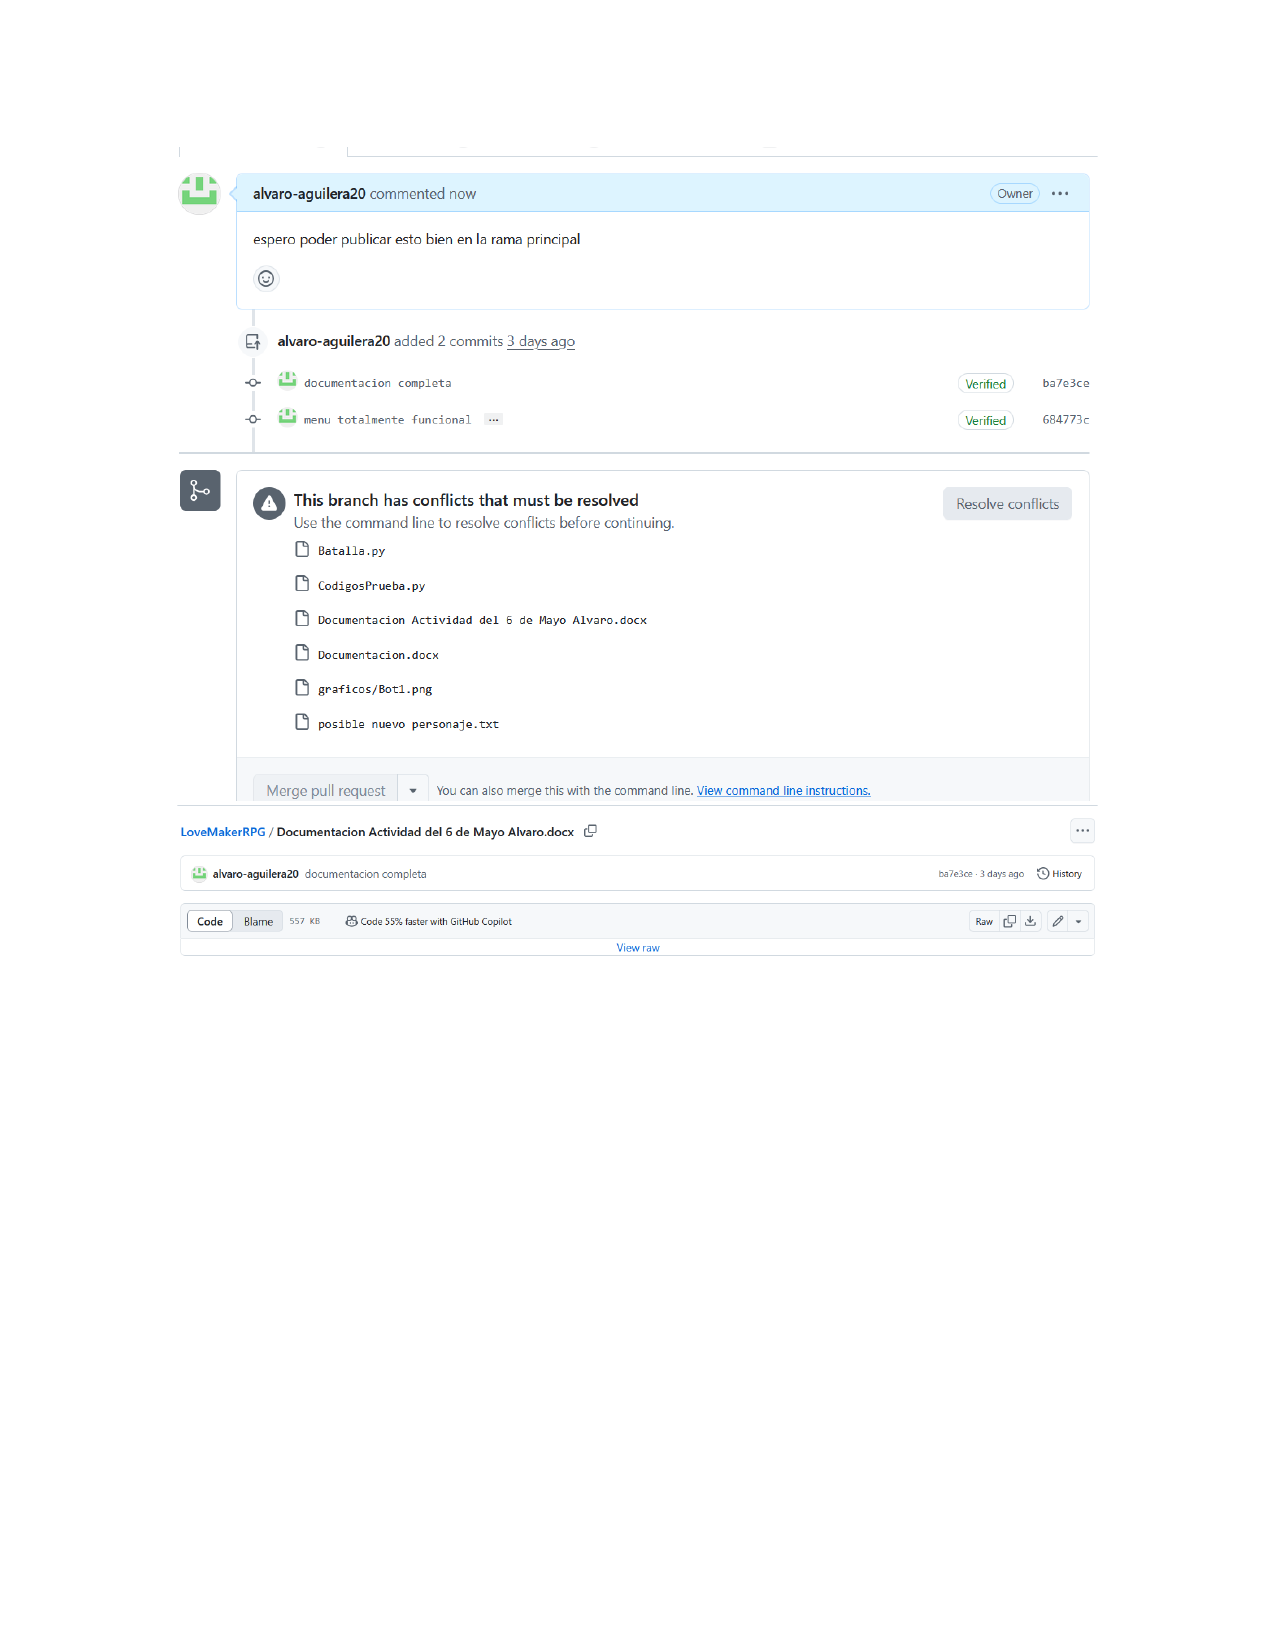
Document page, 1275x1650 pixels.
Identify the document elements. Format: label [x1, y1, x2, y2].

picture [177, 805, 1098, 984]
picture [177, 147, 1098, 801]
